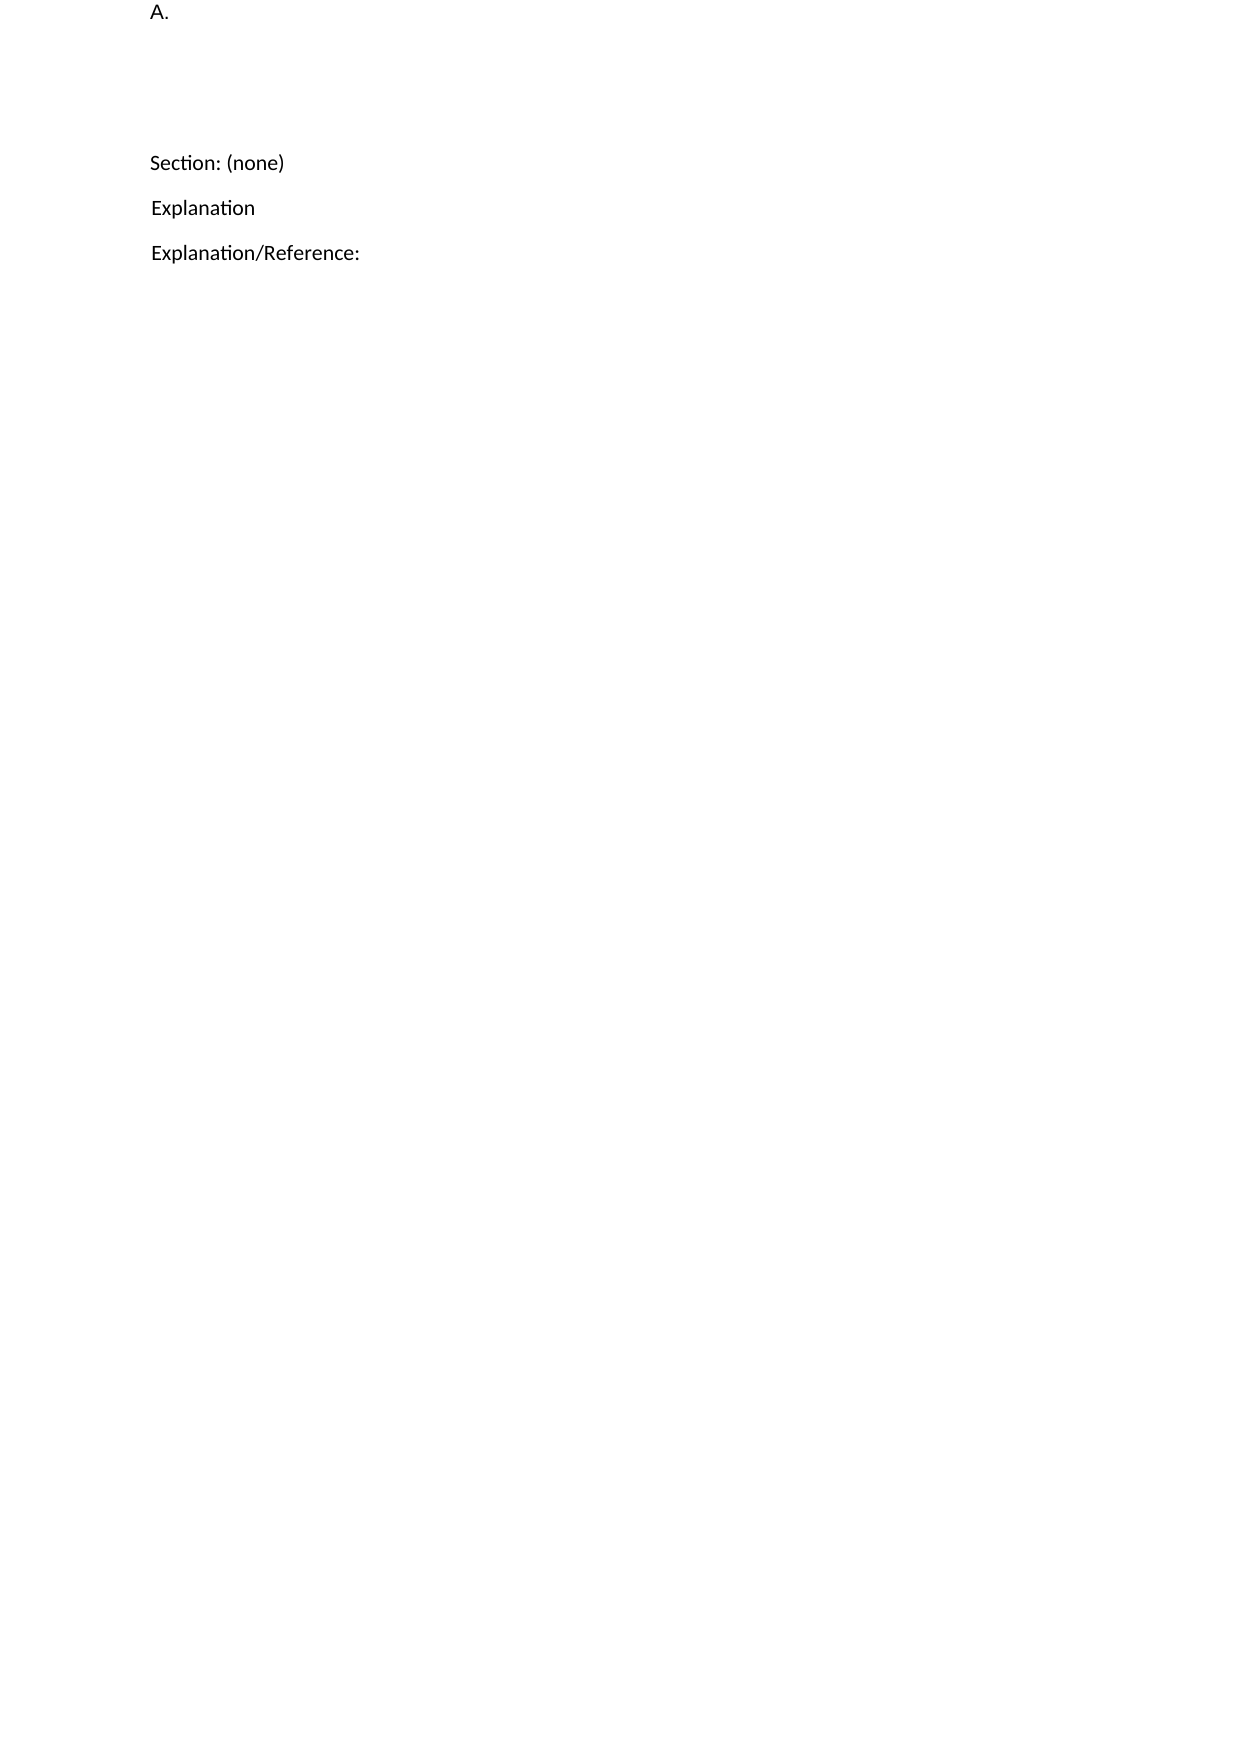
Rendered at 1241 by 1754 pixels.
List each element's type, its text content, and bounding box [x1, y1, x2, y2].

text Section: (none) Explanation Explanation/Reference: [150, 149, 369, 265]
